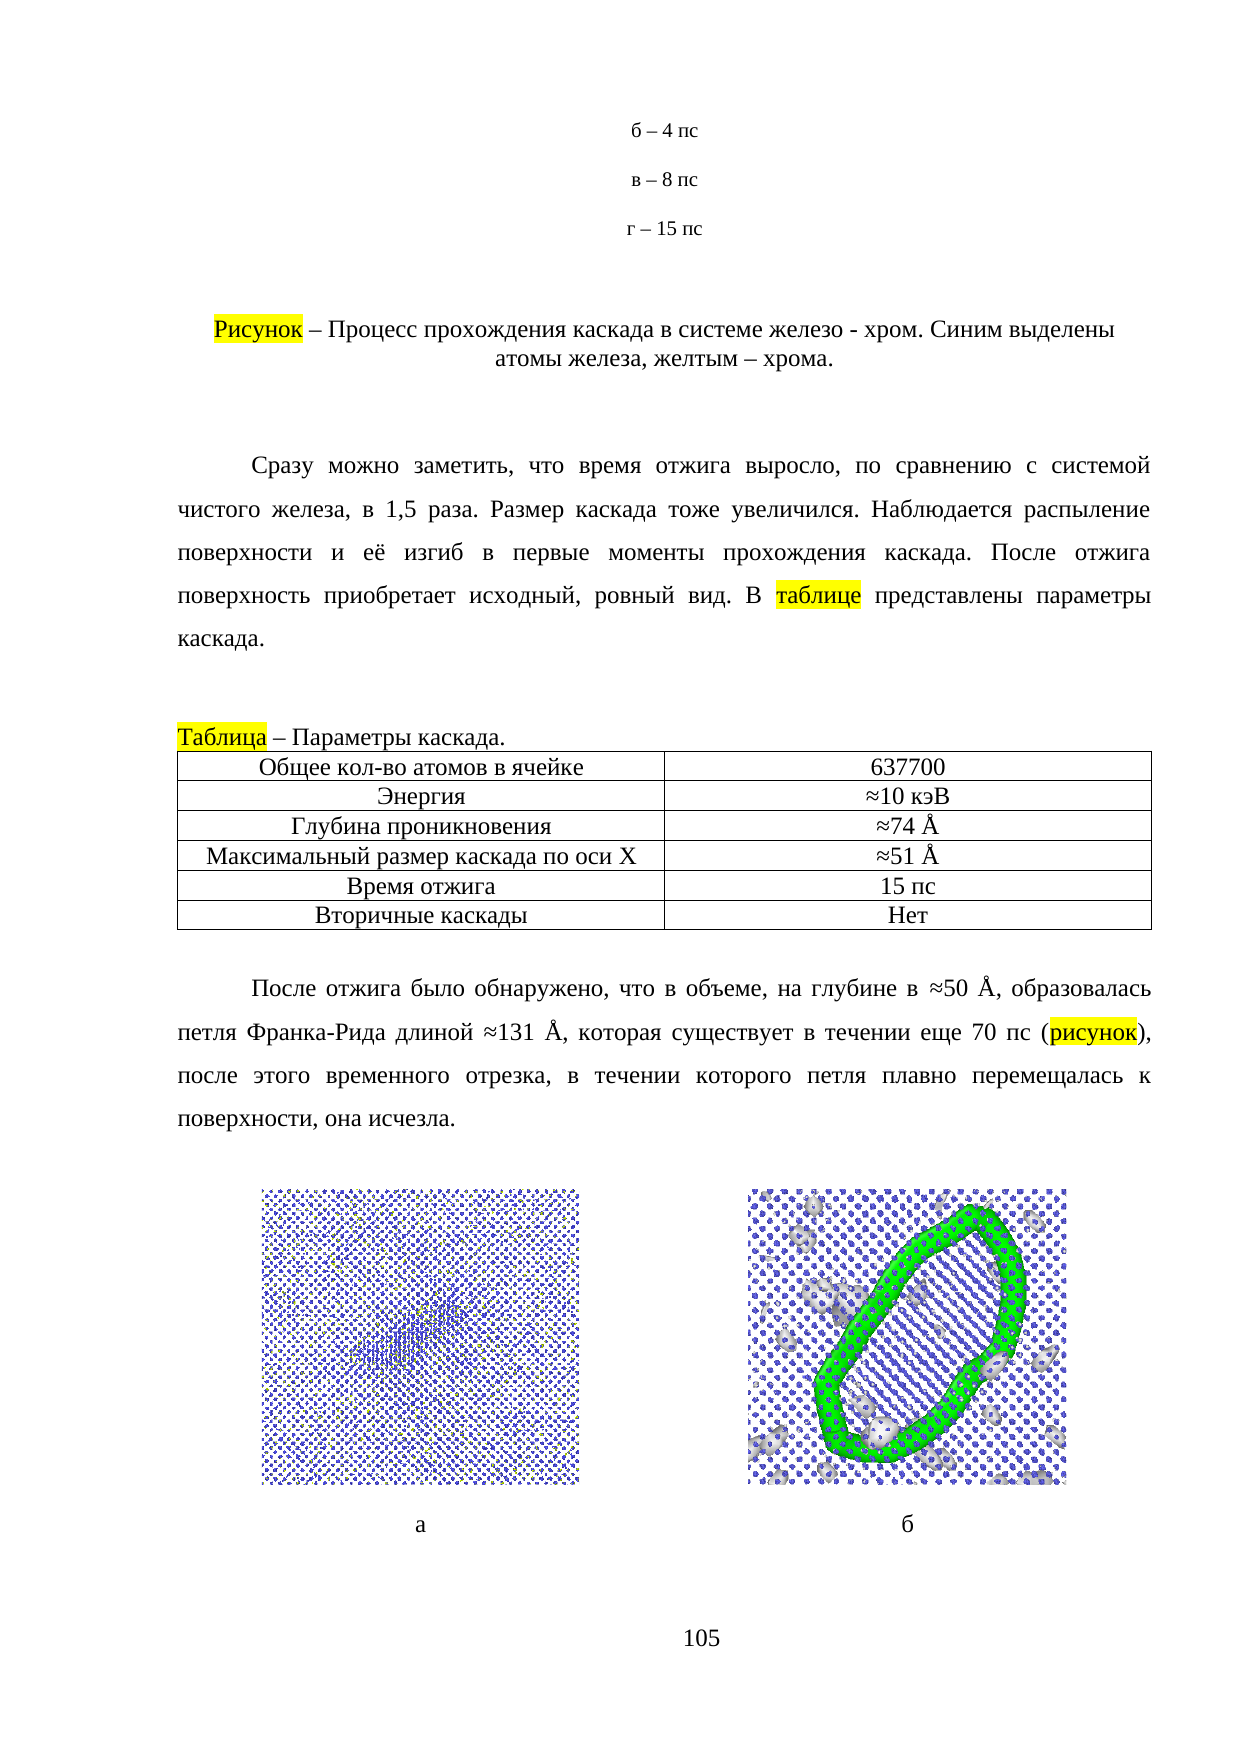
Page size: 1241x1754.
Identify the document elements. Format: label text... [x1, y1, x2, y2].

table_header а [177, 1189, 664, 1563]
table_cell 15 пс [665, 871, 1151, 899]
picture [261, 1189, 580, 1485]
table_header б [664, 1189, 1151, 1563]
text г – 15 пс [177, 216, 1152, 240]
table_cell Вторичные каскады [178, 901, 664, 929]
text б – 4 пс [177, 118, 1152, 142]
table_cell Максимальный размер каскада по оси X [178, 841, 664, 870]
table_cell ≈74 Å [665, 811, 1151, 840]
table_cell ≈51 Å [665, 841, 1151, 870]
text После отжига было обнаружено, что в объеме, на глубине в ≈50 Å, образовалась петля Франка-Рида длиной ≈131 Å, которая существует в течении еще 70 пс (рисунок), после этого временного отрезка, в течении которого петля плавно перемещалась к поверхности, она исчезла. [177, 973, 1152, 1132]
text Таблица – Параметры каскада. [267, 722, 1152, 751]
table_header Общее кол-во атомов в ячейке [178, 752, 664, 780]
table_cell Время отжига [178, 871, 664, 899]
text Рисунок – Процесс прохождения каскада в системе железо - хром. Синим выделены атомы железа, желтым – хрома. [177, 314, 1152, 372]
table_cell ≈10 кэВ [665, 781, 1151, 810]
picture [748, 1189, 1067, 1485]
text Сразу можно заметить, что время отжига выросло, по сравнению с системой чистого железа, в 1,5 раза. Размер каскада тоже увеличился. Наблюдается распыление поверхности и её изгиб в первые моменты прохождения каскада. После отжига поверхность приобретает исходный, ровный вид. В таблице представлены параметры каскада. [177, 451, 1152, 652]
table_cell Глубина проникновения [178, 811, 664, 840]
table_cell Энергия [178, 781, 664, 810]
table_cell Нет [665, 901, 1151, 929]
text в – 8 пс [177, 167, 1152, 191]
table_header 637700 [665, 752, 1151, 780]
